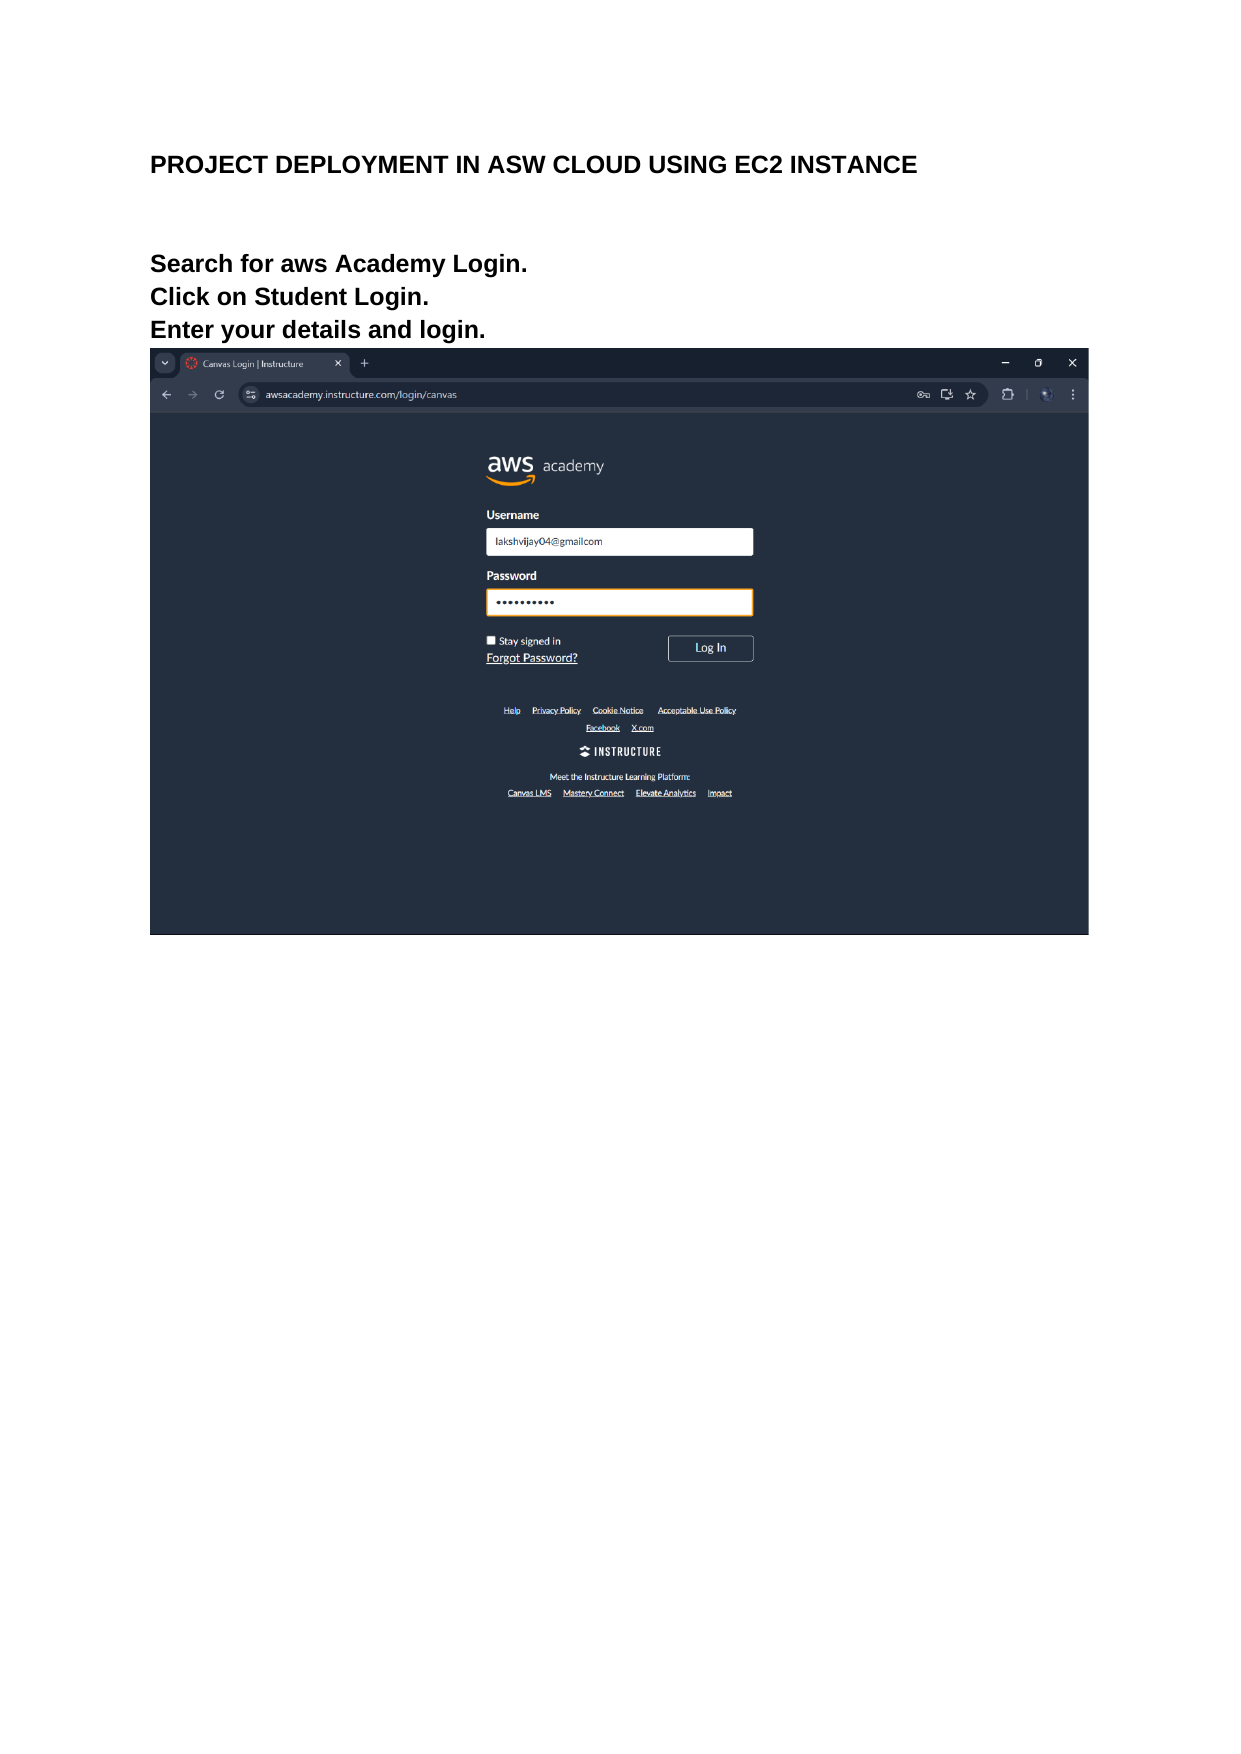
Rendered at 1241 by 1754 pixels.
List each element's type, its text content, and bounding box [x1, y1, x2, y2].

picture [150, 348, 1089, 935]
text Search for aws Academy Login. [150, 249, 1090, 278]
text PROJECT DEPLOYMENT IN ASW CLOUD USING EC2 INSTANCE [150, 150, 1090, 179]
text Enter your details and login. [150, 315, 1090, 344]
text Click on Student Login. [150, 282, 1090, 311]
